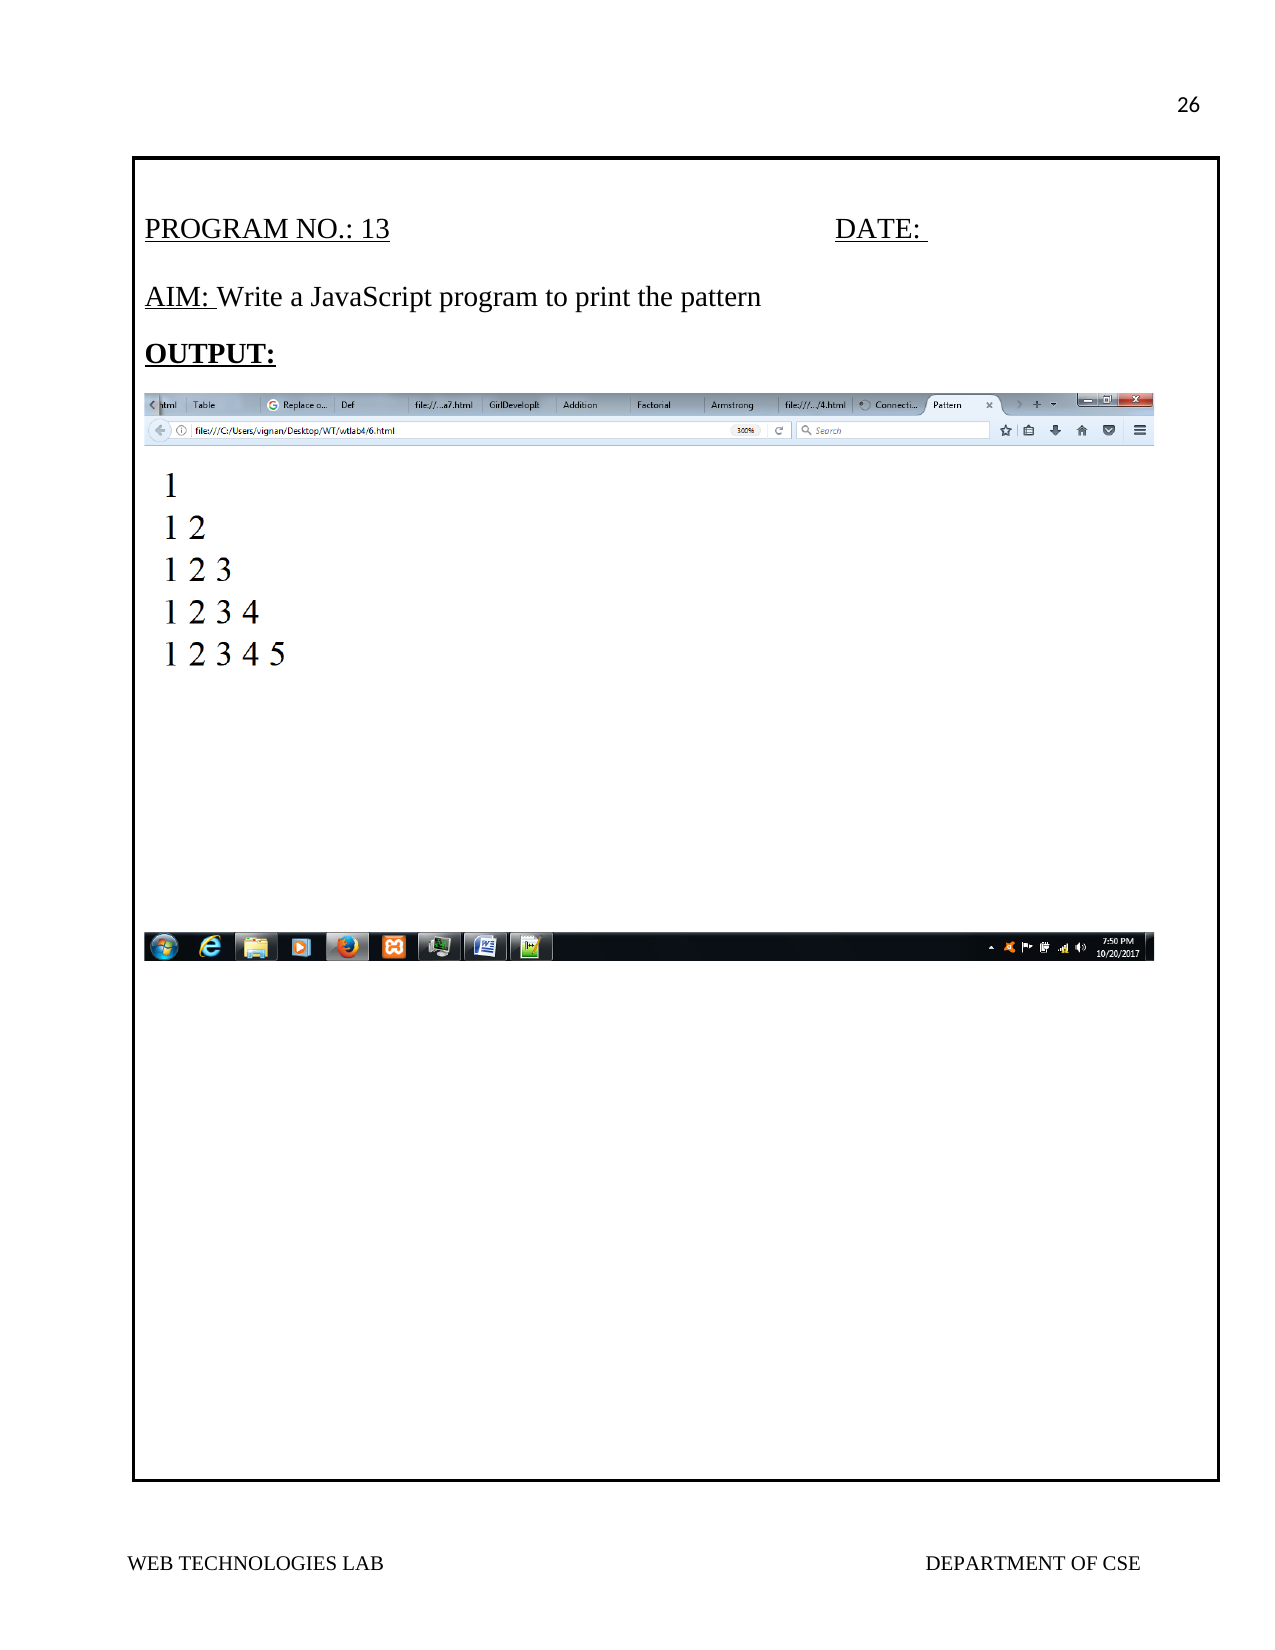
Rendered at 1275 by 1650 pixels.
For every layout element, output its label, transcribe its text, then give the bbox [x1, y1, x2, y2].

picture [144, 393, 1155, 961]
table_header PROGRAM NO.: 13 DATE: AIM: Write a JavaScript program to print the pattern OUTPUT: [135, 160, 1217, 1478]
